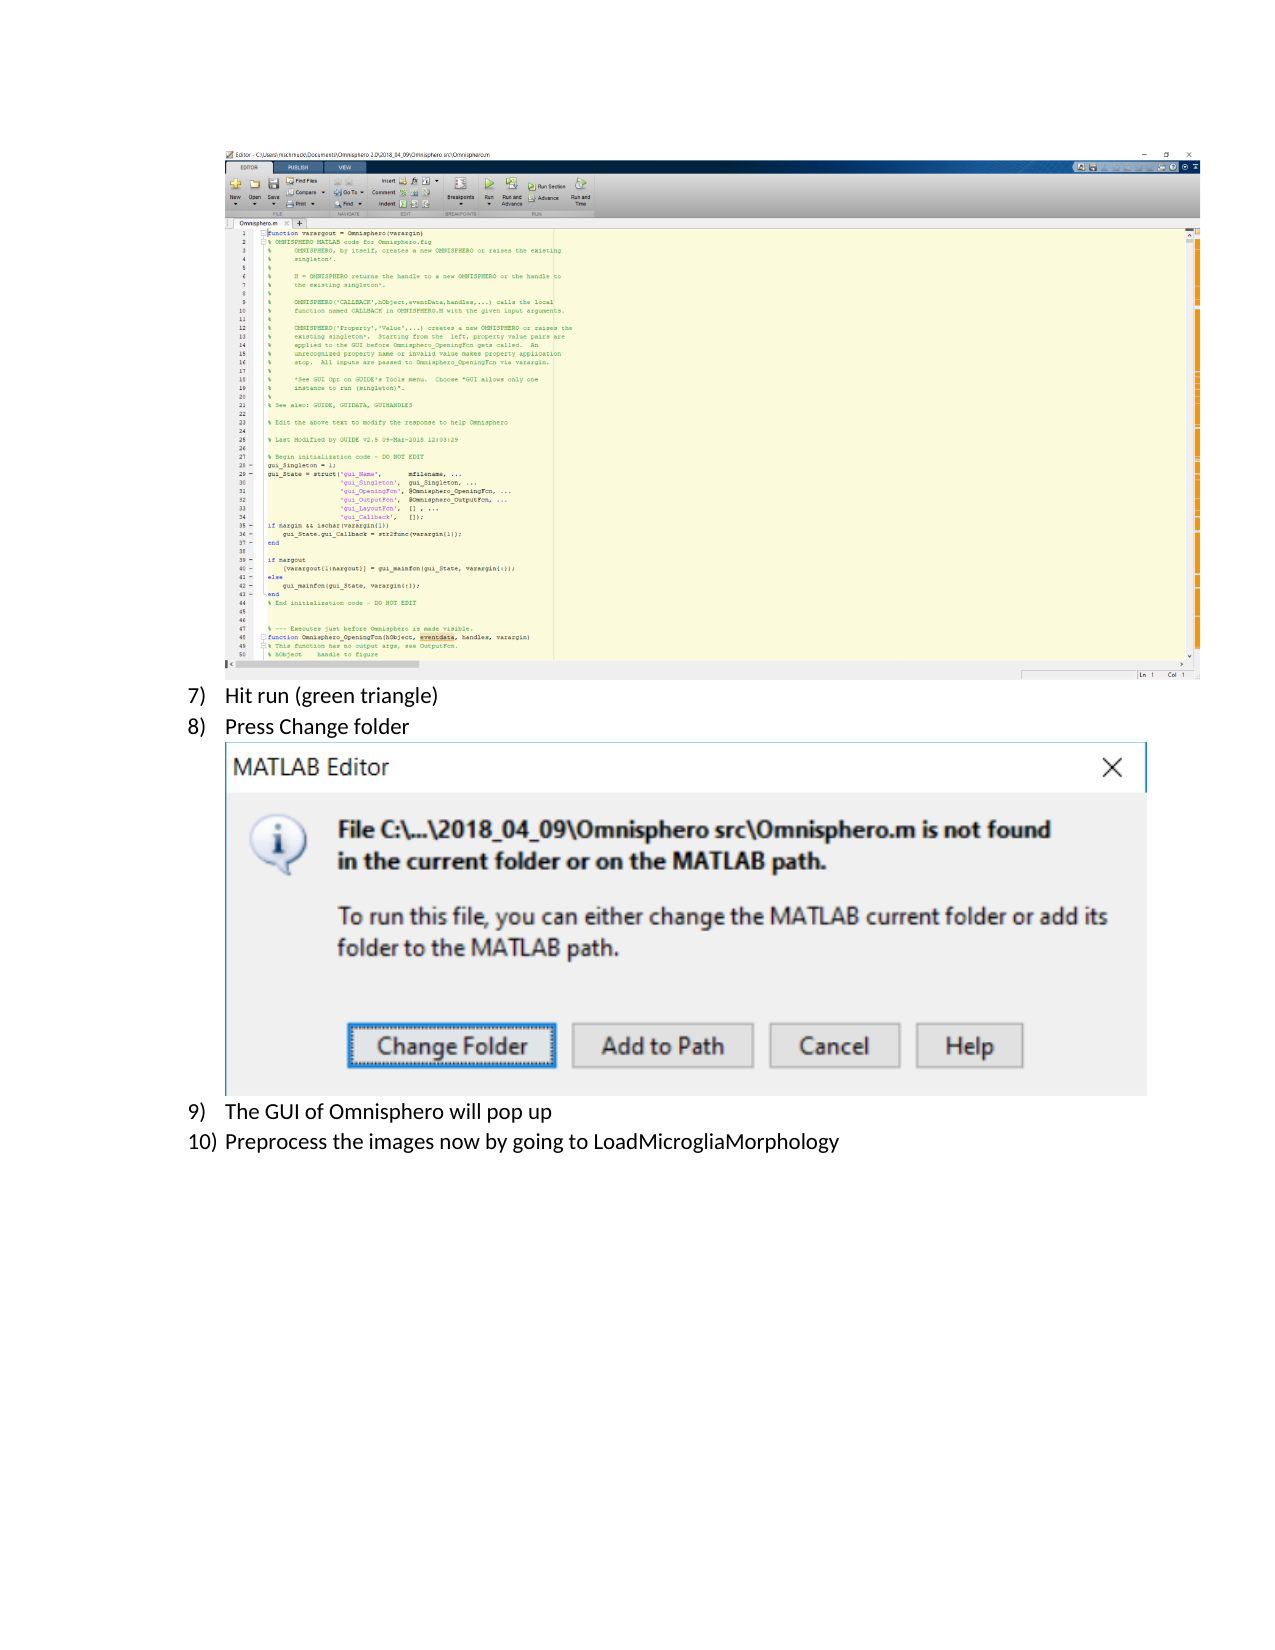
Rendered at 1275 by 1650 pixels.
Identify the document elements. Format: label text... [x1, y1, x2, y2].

list Preprocess the images now by going to LoadMicrogliaMorphology [187, 1127, 1125, 1156]
list Press Change folder [187, 712, 1125, 740]
picture [225, 742, 1147, 1096]
list The GUI of Omnisphero will pop up [187, 1097, 1125, 1125]
list Hit run (green triangle) [187, 682, 1125, 709]
picture [225, 150, 1200, 680]
